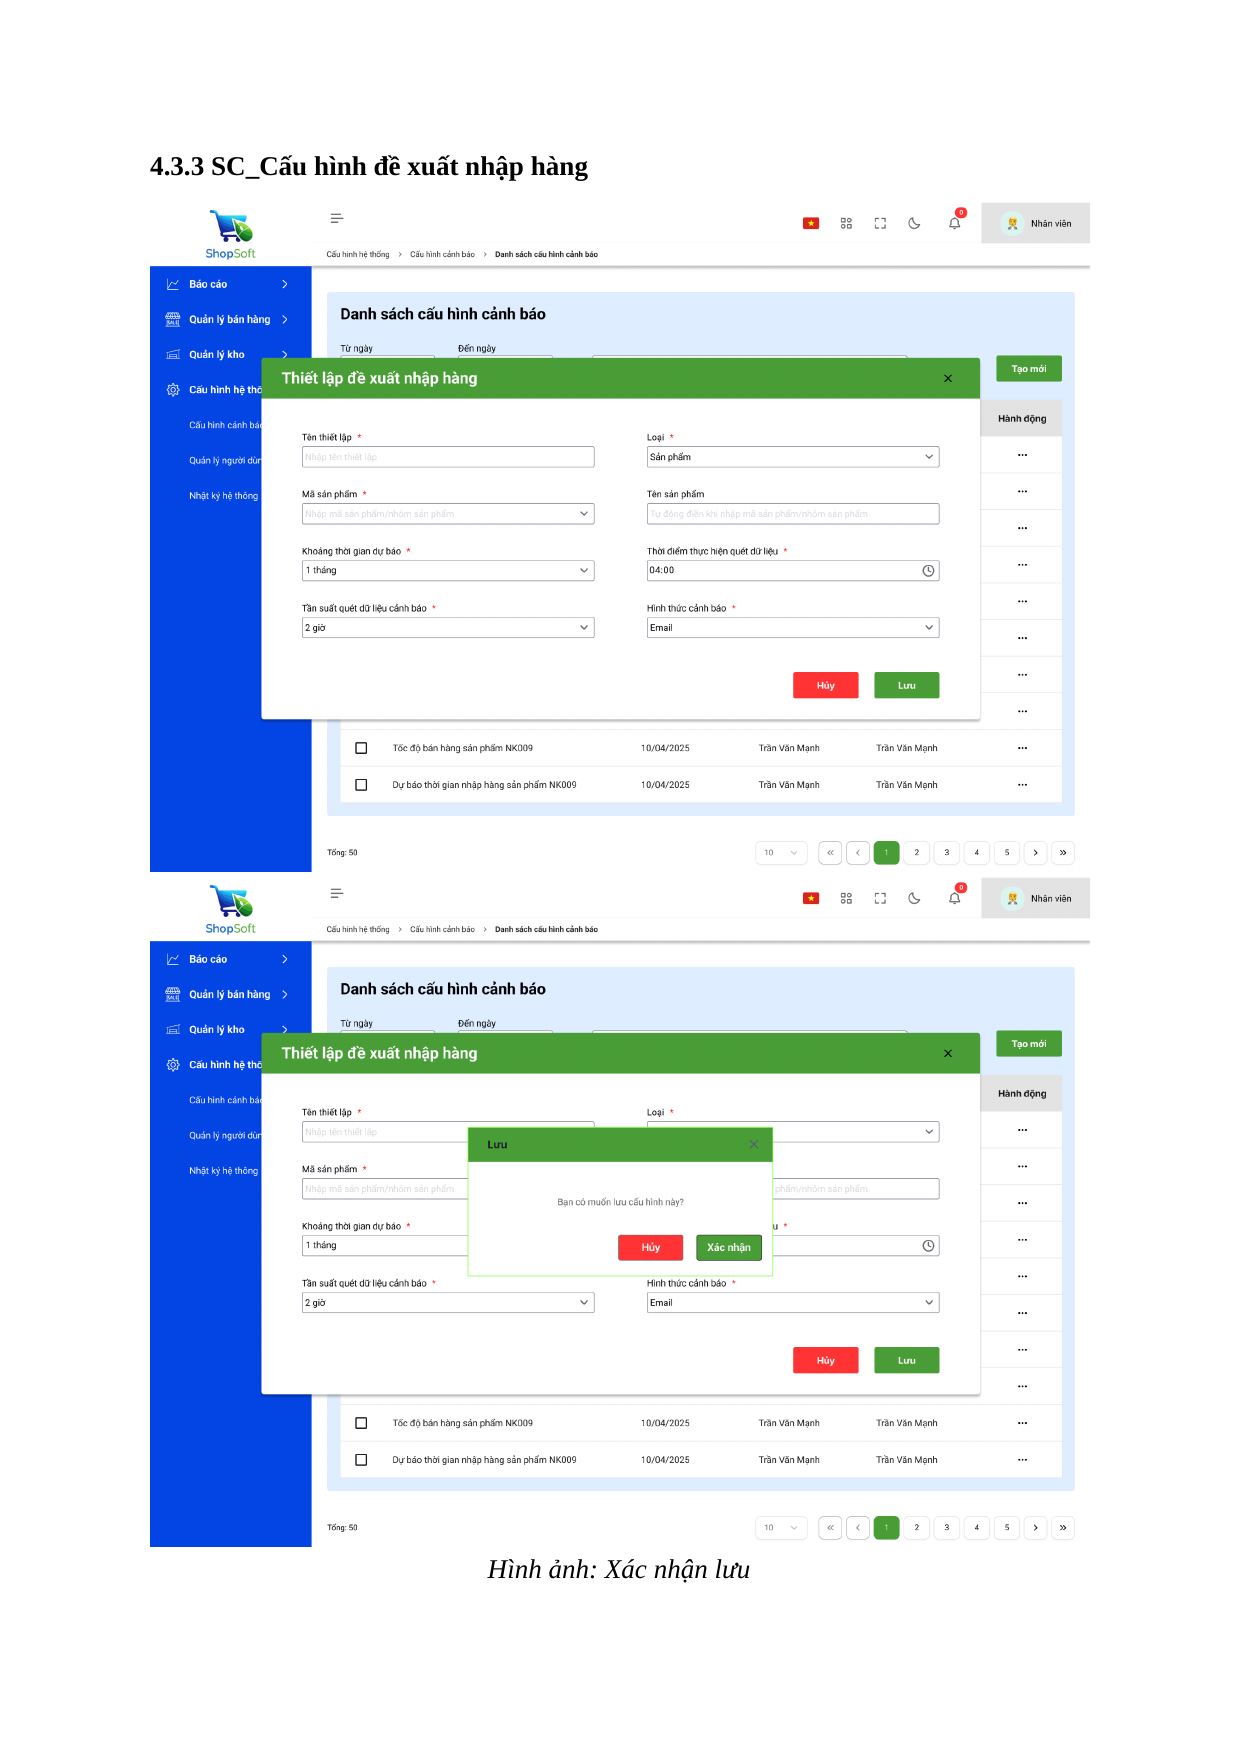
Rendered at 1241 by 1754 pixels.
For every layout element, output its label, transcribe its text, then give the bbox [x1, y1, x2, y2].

picture [150, 877, 1091, 1547]
subtitle 4.3.3 SC_Cấu hình đề xuất nhập hàng [150, 150, 1090, 181]
picture [150, 202, 1091, 872]
text Hình ảnh: Xác nhận lưu [150, 1553, 1090, 1584]
